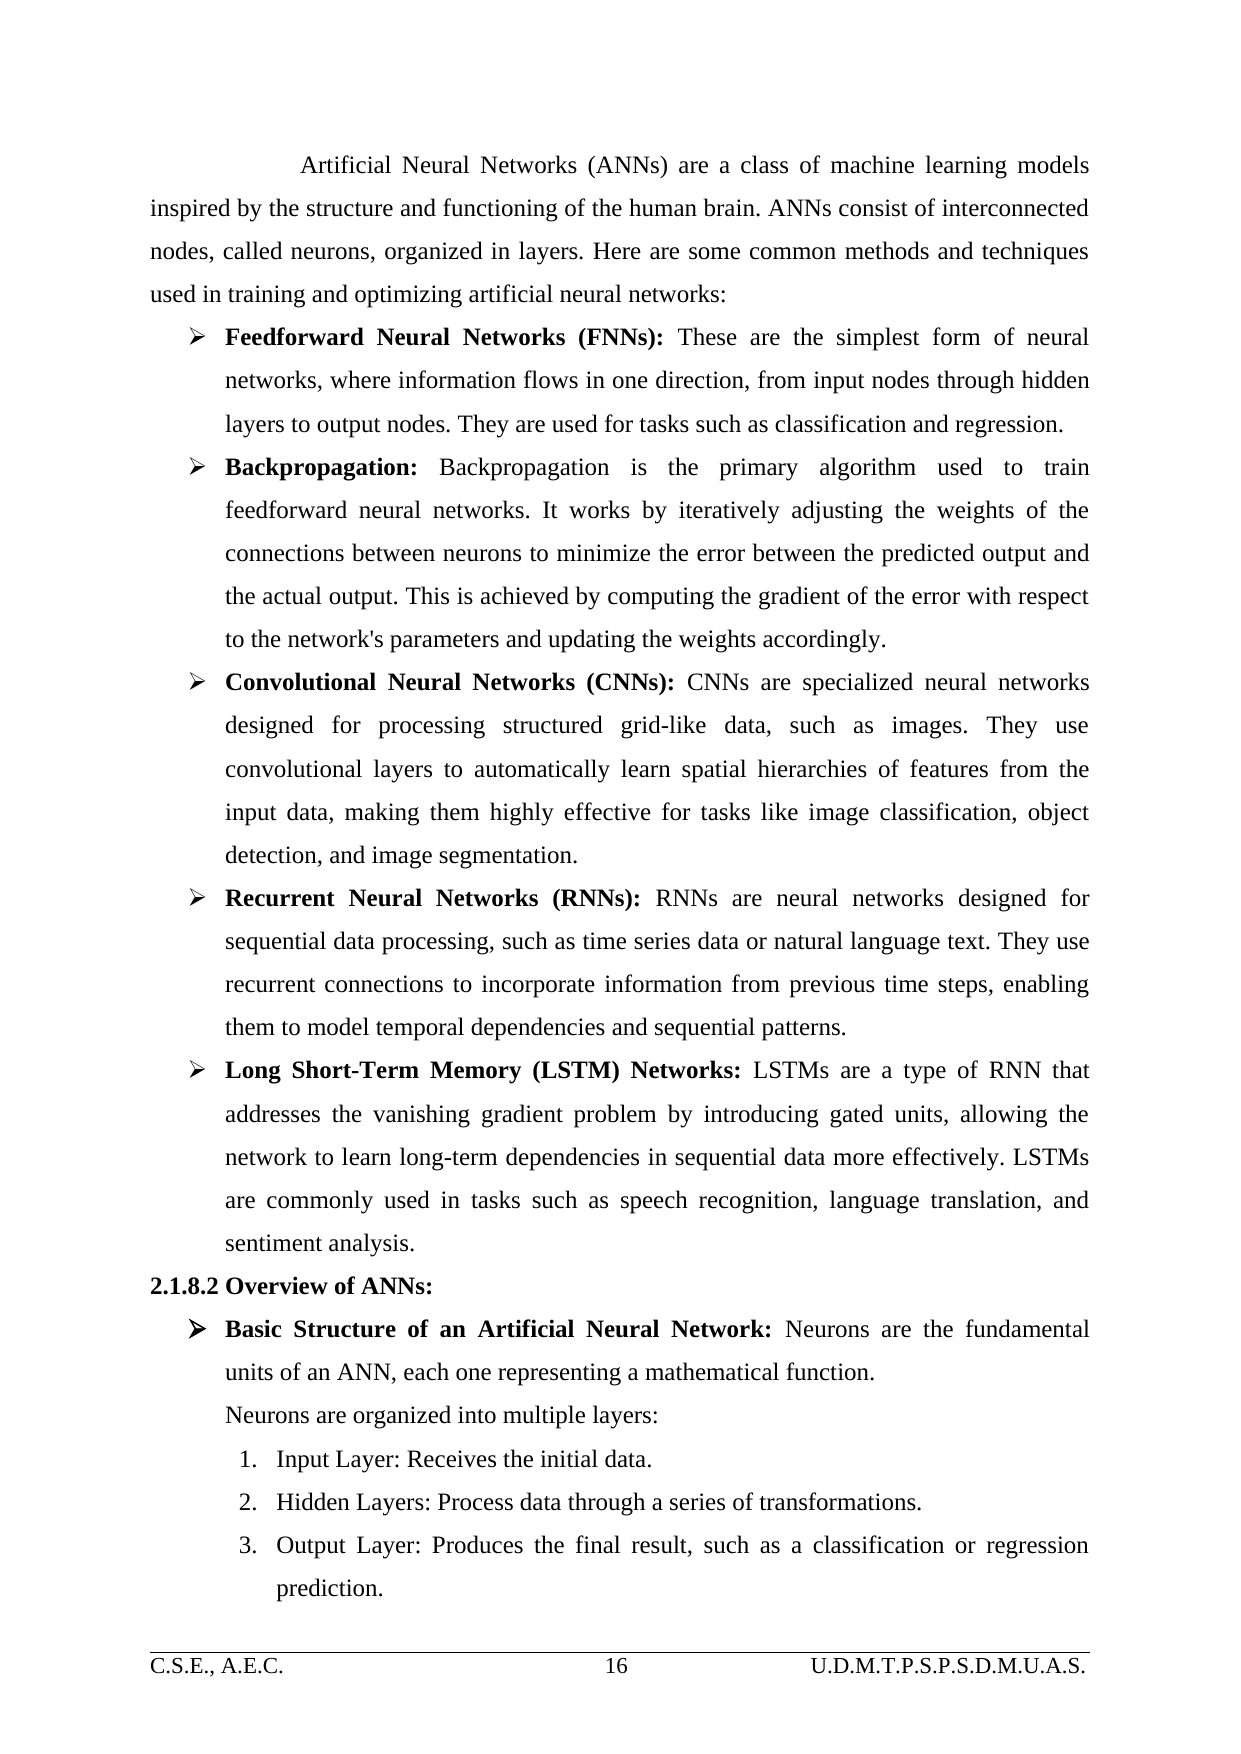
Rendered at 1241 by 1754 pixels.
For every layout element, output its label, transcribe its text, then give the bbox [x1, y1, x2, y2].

list Hidden Layers: Process data through a series of transformations. [239, 1487, 1090, 1516]
list Recurrent Neural Networks (RNNs): RNNs are neural networks designed for sequential data processing, such as time series data or natural language text. They use recurrent connections to incorporate information from previous time steps, enabling them to model temporal dependencies and sequential patterns. [187, 883, 1090, 1041]
list Backpropagation: Backpropagation is the primary algorithm used to train feedforward neural networks. It works by iteratively adjusting the weights of the connections between neurons to minimize the error between the predicted output and the actual output. This is achieved by computing the gradient of the error with respect to the network's parameters and updating the weights accordingly. [187, 452, 1090, 653]
list Feedforward Neural Networks (FNNs): These are the simplest form of neural networks, where information flows in one direction, from input nodes through hidden layers to output nodes. They are used for tasks such as classification and regression. [187, 322, 1090, 437]
list Convolutional Neural Networks (CNNs): CNNs are specialized neural networks designed for processing structured grid-like data, such as images. They use convolutional layers to automatically learn spatial hierarchies of features from the input data, making them highly effective for tasks like image classification, object detection, and image segmentation. [187, 667, 1090, 869]
list Neurons are organized into multiple layers: [225, 1401, 1090, 1429]
list Output Layer: Produces the final result, such as a classification or regression prediction. [239, 1530, 1090, 1602]
list Overview of ANNs: [150, 1271, 1090, 1300]
text Artificial Neural Networks (ANNs) are a class of machine learning models inspired by the structure and functioning of the human brain. ANNs consist of interconnected nodes, called neurons, organized in layers. Here are some common methods and techniques used in training and optimizing artificial neural networks: [150, 150, 1090, 308]
list Long Short-Term Memory (LSTM) Networks: LSTMs are a type of RNN that addresses the vanishing gradient problem by introducing gated units, allowing the network to learn long-term dependencies in sequential data more effectively. LSTMs are commonly used in tasks such as speech recognition, language translation, and sentiment analysis. [187, 1056, 1090, 1257]
list Basic Structure of an Artificial Neural Network: Neurons are the fundamental units of an ANN, each one representing a mathematical function. [187, 1314, 1090, 1386]
list Input Layer: Receives the initial data. [239, 1444, 1090, 1472]
